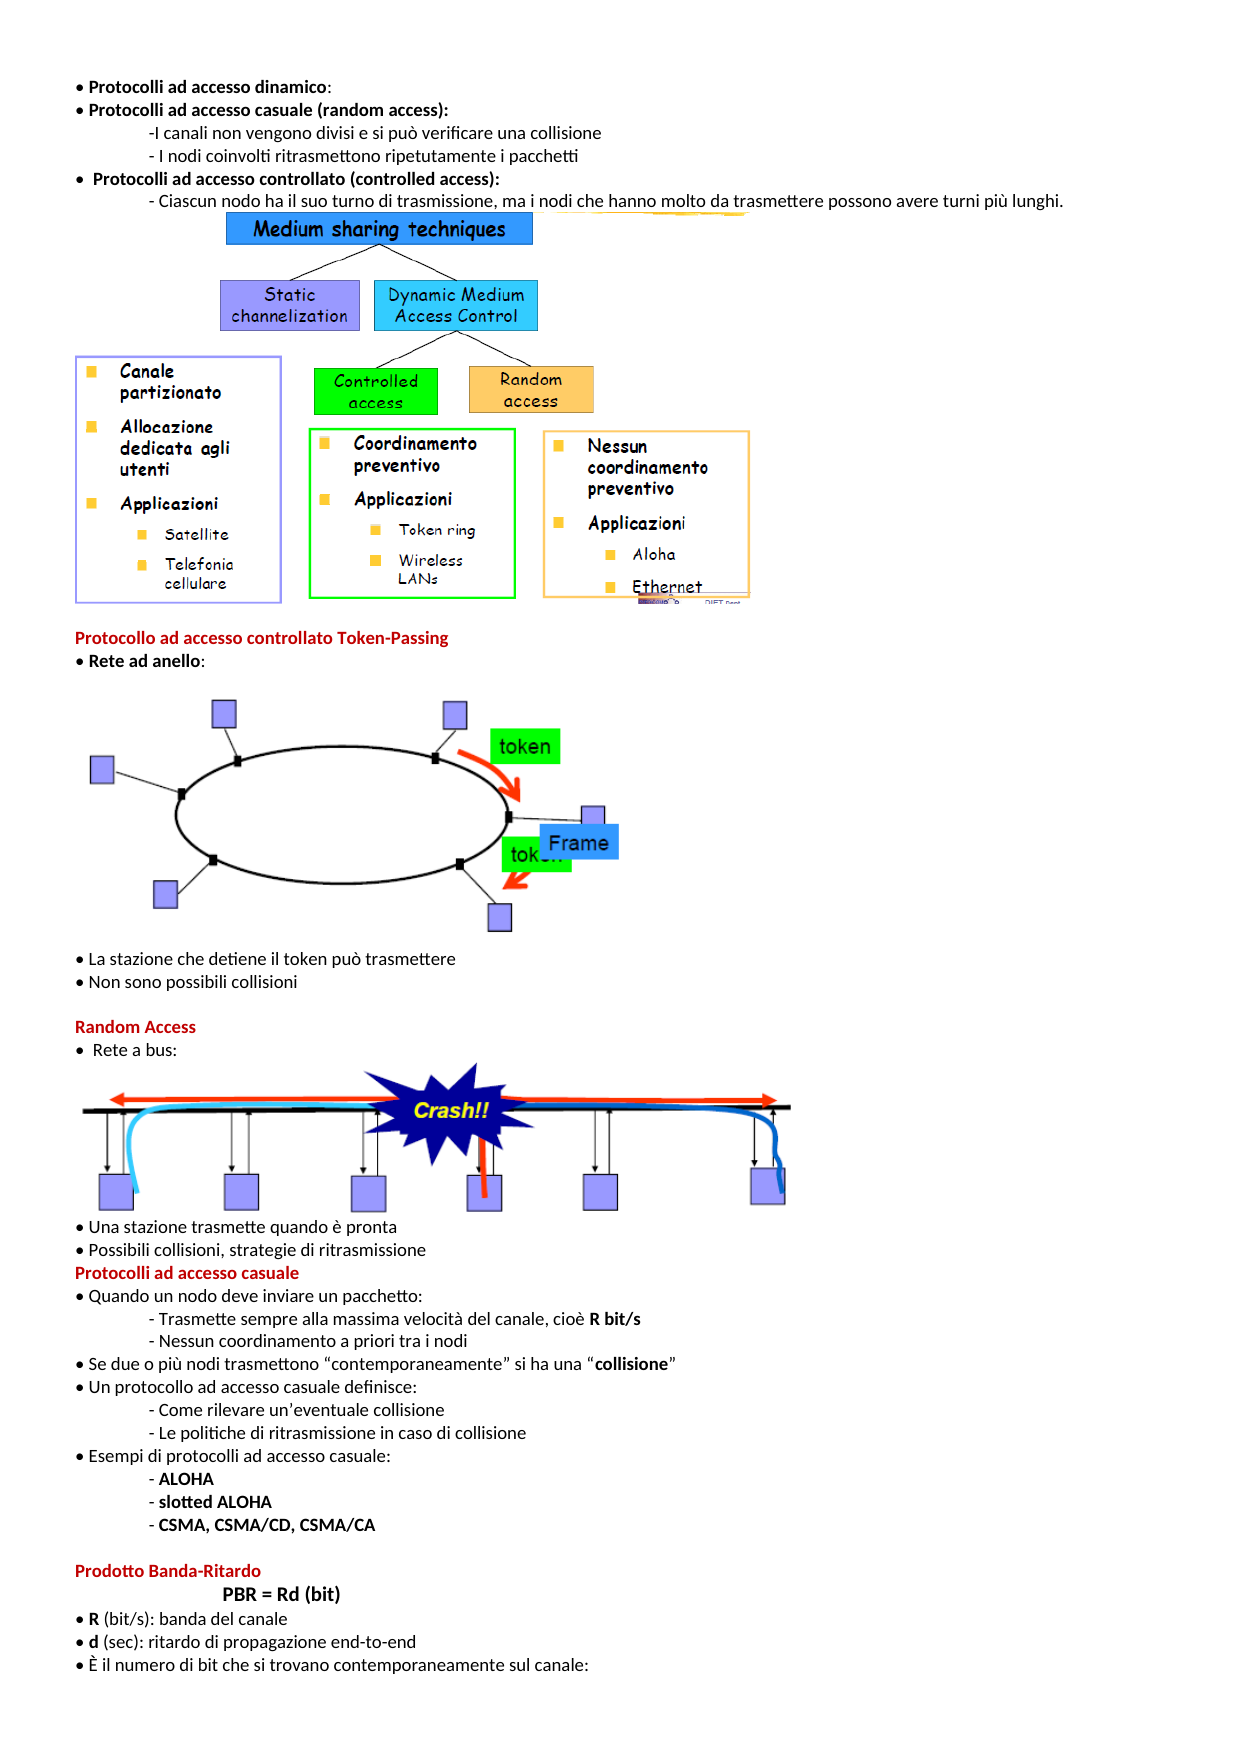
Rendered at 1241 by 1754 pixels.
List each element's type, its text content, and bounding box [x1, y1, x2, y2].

text • Protocolli ad accesso casuale (random access): [75, 98, 1165, 121]
text - I nodi coinvolti ritrasmettono ripetutamente i pacchetti [75, 144, 1165, 167]
text Random Access [75, 1016, 1165, 1038]
text • Rete ad anello: [75, 649, 1165, 672]
picture [75, 671, 635, 947]
text - Come rilevare un’eventuale collisione [75, 1398, 1165, 1421]
text - Ciascun nodo ha il suo turno di trasmissione, ma i nodi che hanno molto da trasmettere possono avere turni più lunghi. [75, 189, 1165, 212]
text PBR = Rd (bit) [149, 1582, 1165, 1607]
text - CSMA, CSMA/CD, CSMA/CA [75, 1513, 1165, 1536]
text Protocolli ad accesso casuale [75, 1261, 1165, 1284]
text • La stazione che detiene il token può trasmettere [75, 947, 1165, 970]
picture [75, 1061, 796, 1215]
text • Esempi di protocolli ad accesso casuale: [75, 1444, 1165, 1467]
text Protocollo ad accesso controllato Token-Passing [75, 626, 1165, 649]
text • Se due o più nodi trasmettono “contemporaneamente” si ha una “collisione” [75, 1352, 1165, 1375]
text • R (bit/s): banda del canale [75, 1607, 1165, 1630]
text • Un protocollo ad accesso casuale definisce: [75, 1375, 1165, 1398]
text • Protocolli ad accesso dinamico: [75, 75, 1165, 98]
text - ALOHA [75, 1467, 1165, 1490]
text • Possibili collisioni, strategie di ritrasmissione [75, 1238, 1165, 1261]
text • Protocolli ad accesso controllato (controlled access): [75, 167, 1165, 189]
picture [75, 212, 751, 604]
text -I canali non vengono divisi e si può verificare una collisione [75, 121, 1165, 144]
text • d (sec): ritardo di propagazione end-to-end [75, 1630, 1165, 1653]
text • Rete a bus: [75, 1038, 1165, 1061]
text - Le politiche di ritrasmissione in caso di collisione [75, 1421, 1165, 1444]
text Prodotto Banda-Ritardo [75, 1559, 1165, 1582]
text - Trasmette sempre alla massima velocità del canale, cioè R bit/s [75, 1307, 1165, 1329]
text • Una stazione trasmette quando è pronta [75, 1215, 1165, 1238]
text • Non sono possibili collisioni [75, 970, 1165, 993]
text - Nessun coordinamento a priori tra i nodi [75, 1329, 1165, 1352]
text • È il numero di bit che si trovano contemporaneamente sul canale: [75, 1653, 1165, 1676]
text • Quando un nodo deve inviare un pacchetto: [75, 1284, 1165, 1307]
text - slotted ALOHA [75, 1490, 1165, 1513]
